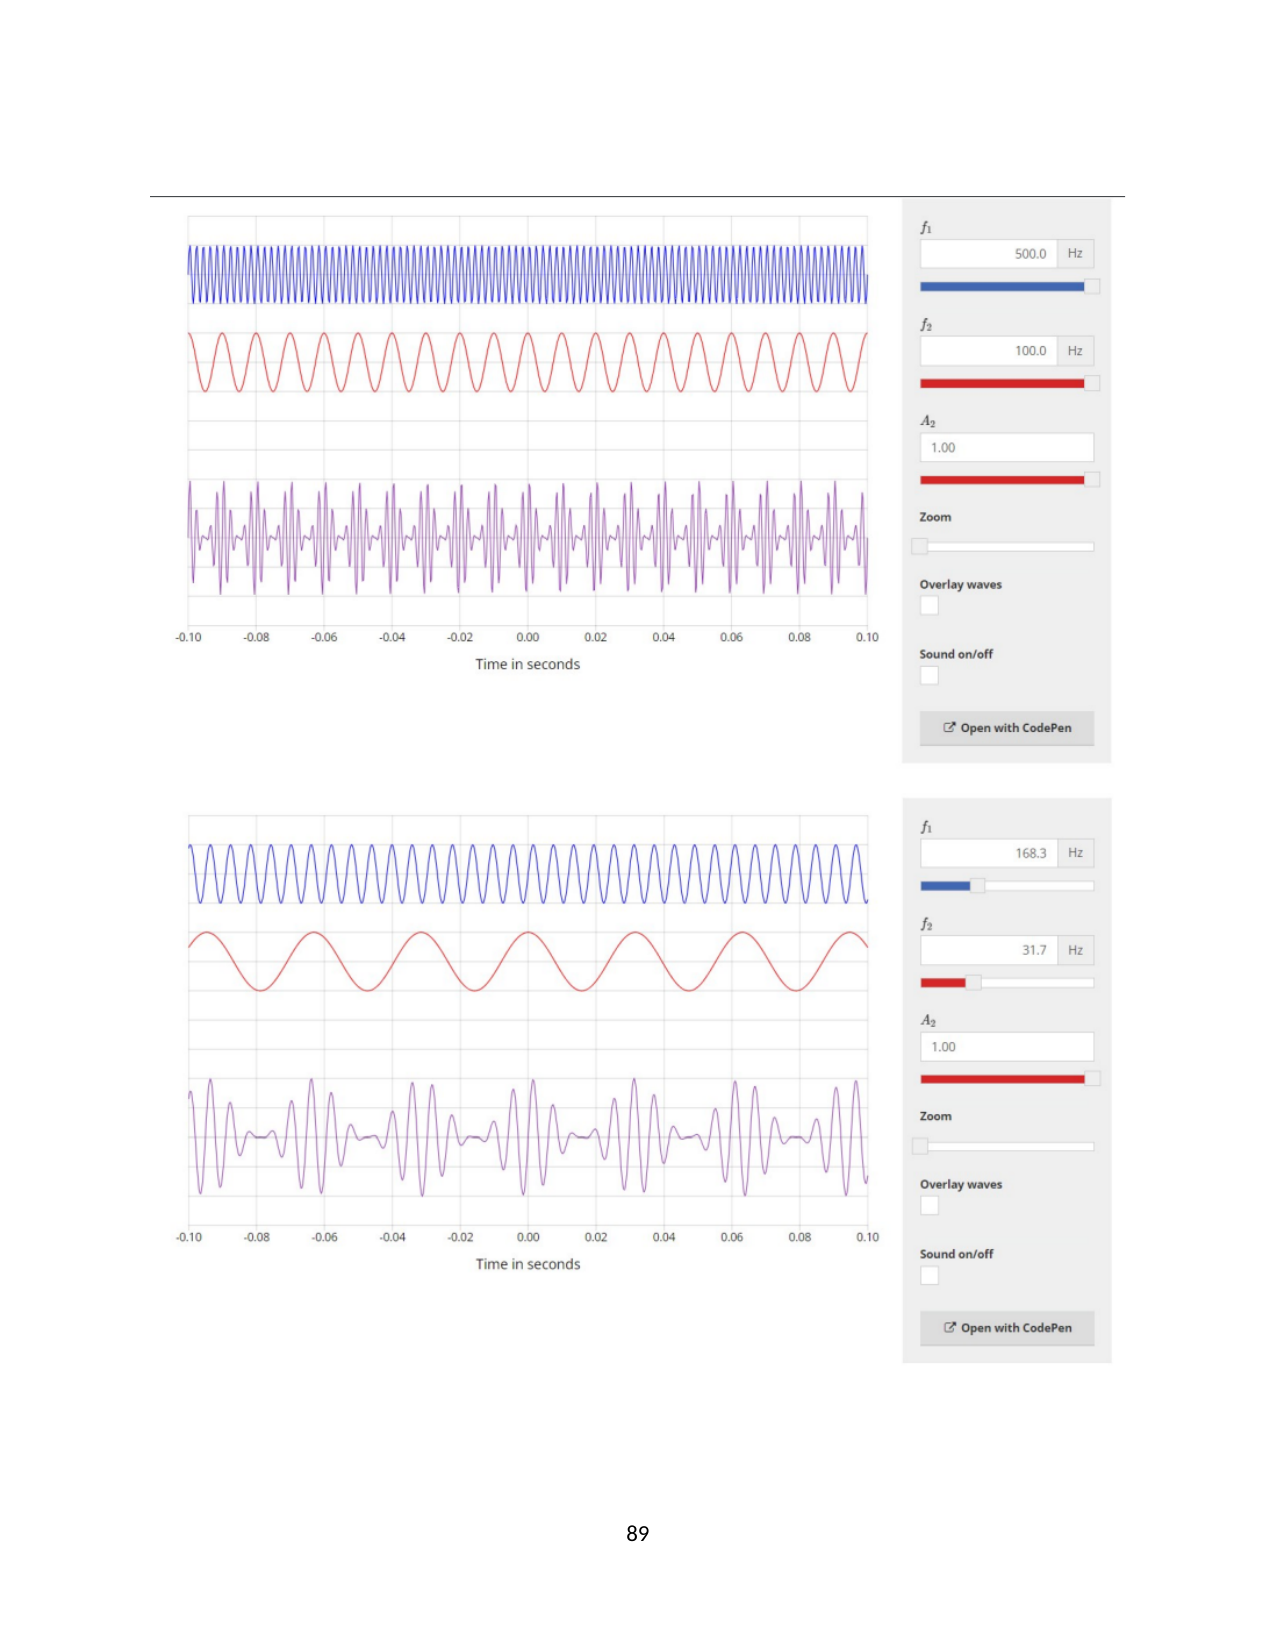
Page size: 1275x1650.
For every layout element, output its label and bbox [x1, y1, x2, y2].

picture [150, 196, 1125, 774]
picture [150, 792, 1125, 1369]
